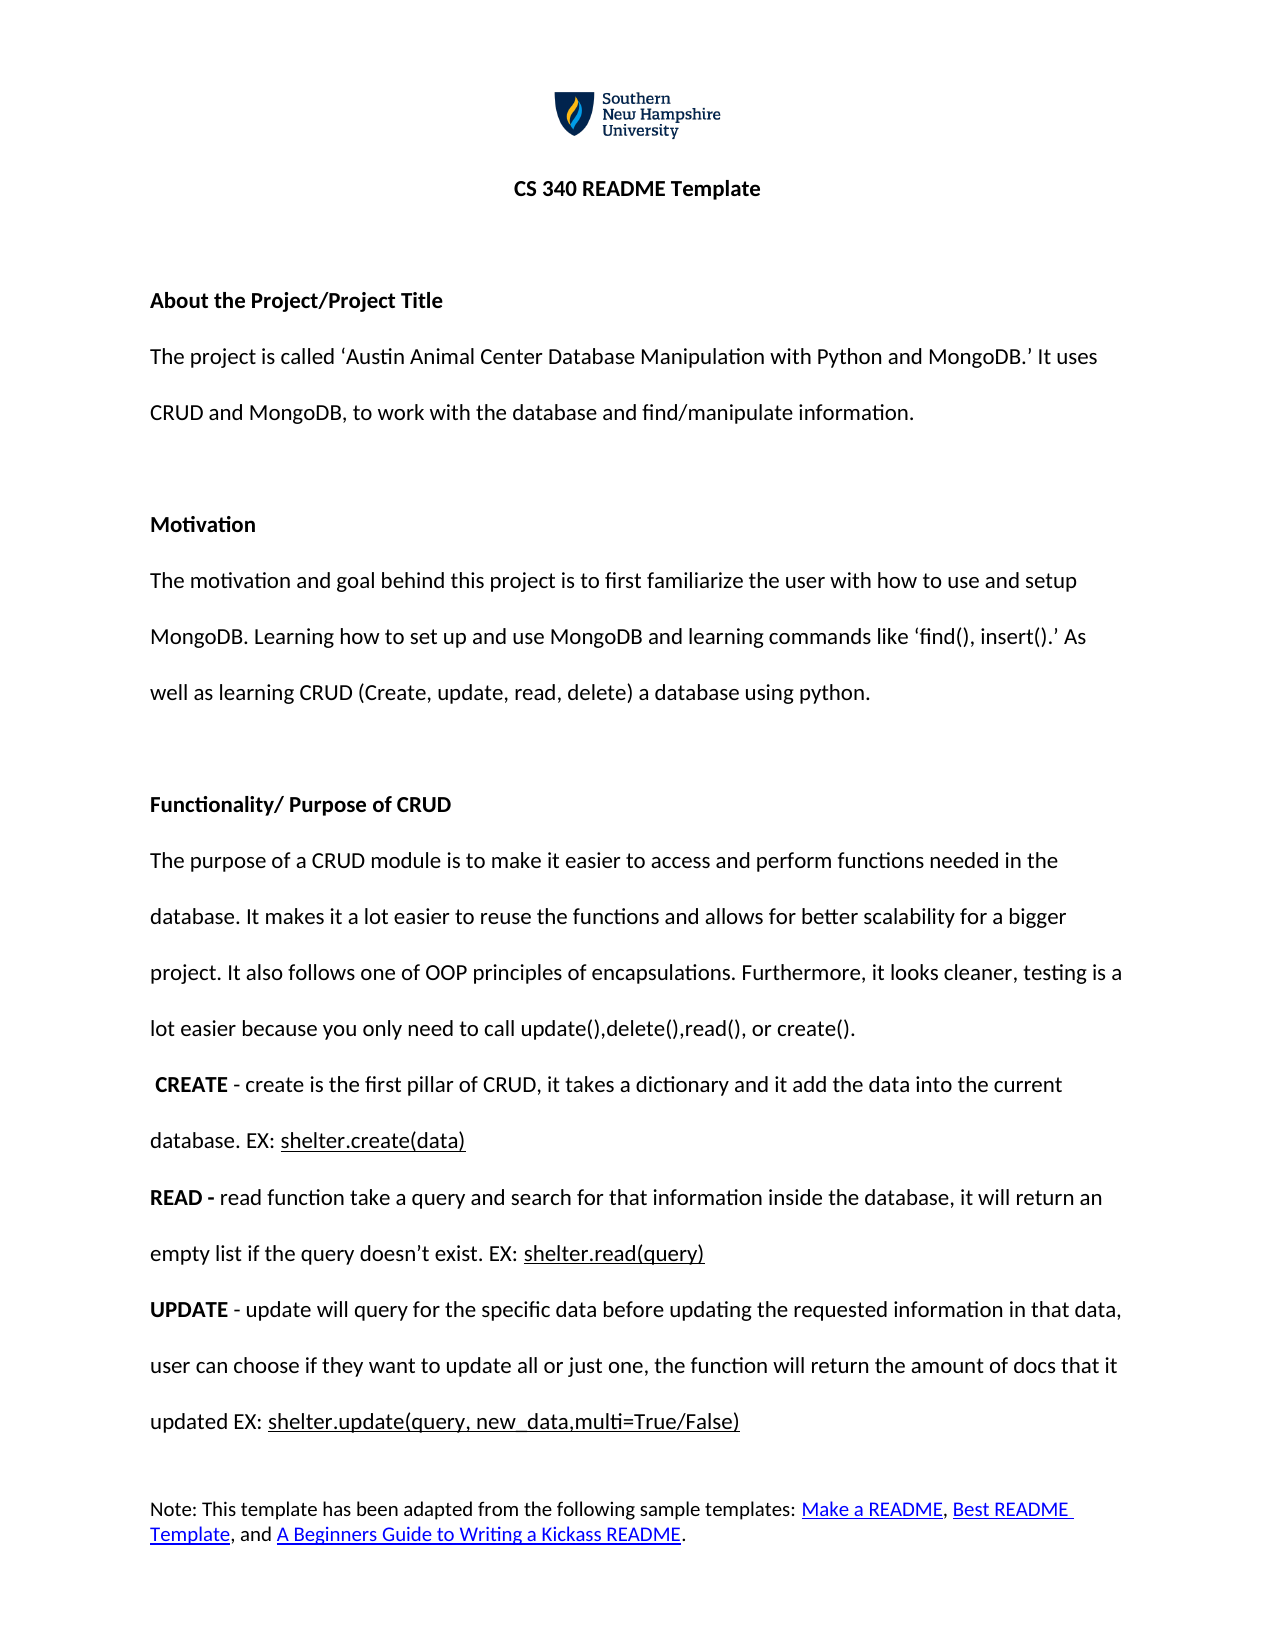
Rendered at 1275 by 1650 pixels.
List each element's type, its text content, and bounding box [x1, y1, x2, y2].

text UPDATE - update will query for the specific data before updating the requested information in that data, user can choose if they want to update all or just one, the function will return the amount of docs that it updated EX: shelter.update(query, new_data,multi=True/False) [150, 1295, 1125, 1435]
text The motivation and goal behind this project is to first familiarize the user with how to use and setup MongoDB. Learning how to set up and use MongoDB and learning commands like ‘find(), insert().’ As well as learning CRUD (Create, update, read, delete) a database using python. [150, 566, 1125, 706]
text The project is called ‘Austin Animal Center Database Manipulation with Python and MongoDB.’ It uses CRUD and MongoDB, to work with the database and find/manipulate information. [150, 342, 1125, 426]
text READ - read function take a query and search for that information inside the database, it will return an empty list if the query doesn’t exist. EX: shelter.read(query) [150, 1183, 1125, 1267]
text CREATE - create is the first pillar of CRUD, it takes a dictionary and it add the data into the current database. EX: shelter.create(data) [150, 1071, 1125, 1155]
picture [546, 75, 729, 154]
text Functionality/ Purpose of CRUD [150, 790, 1125, 818]
subtitle About the Project/Project Title [150, 286, 1125, 314]
subtitle Motivation [150, 510, 1125, 538]
subtitle CS 340 README Template [150, 174, 1125, 202]
text The purpose of a CRUD module is to make it easier to access and perform functions needed in the database. It makes it a lot easier to reuse the functions and allows for better scalability for a bigger project. It also follows one of OOP principles of encapsulations. Furthermore, it looks cleaner, testing is a lot easier because you only need to call update(),delete(),read(), or create(). [150, 846, 1125, 1043]
